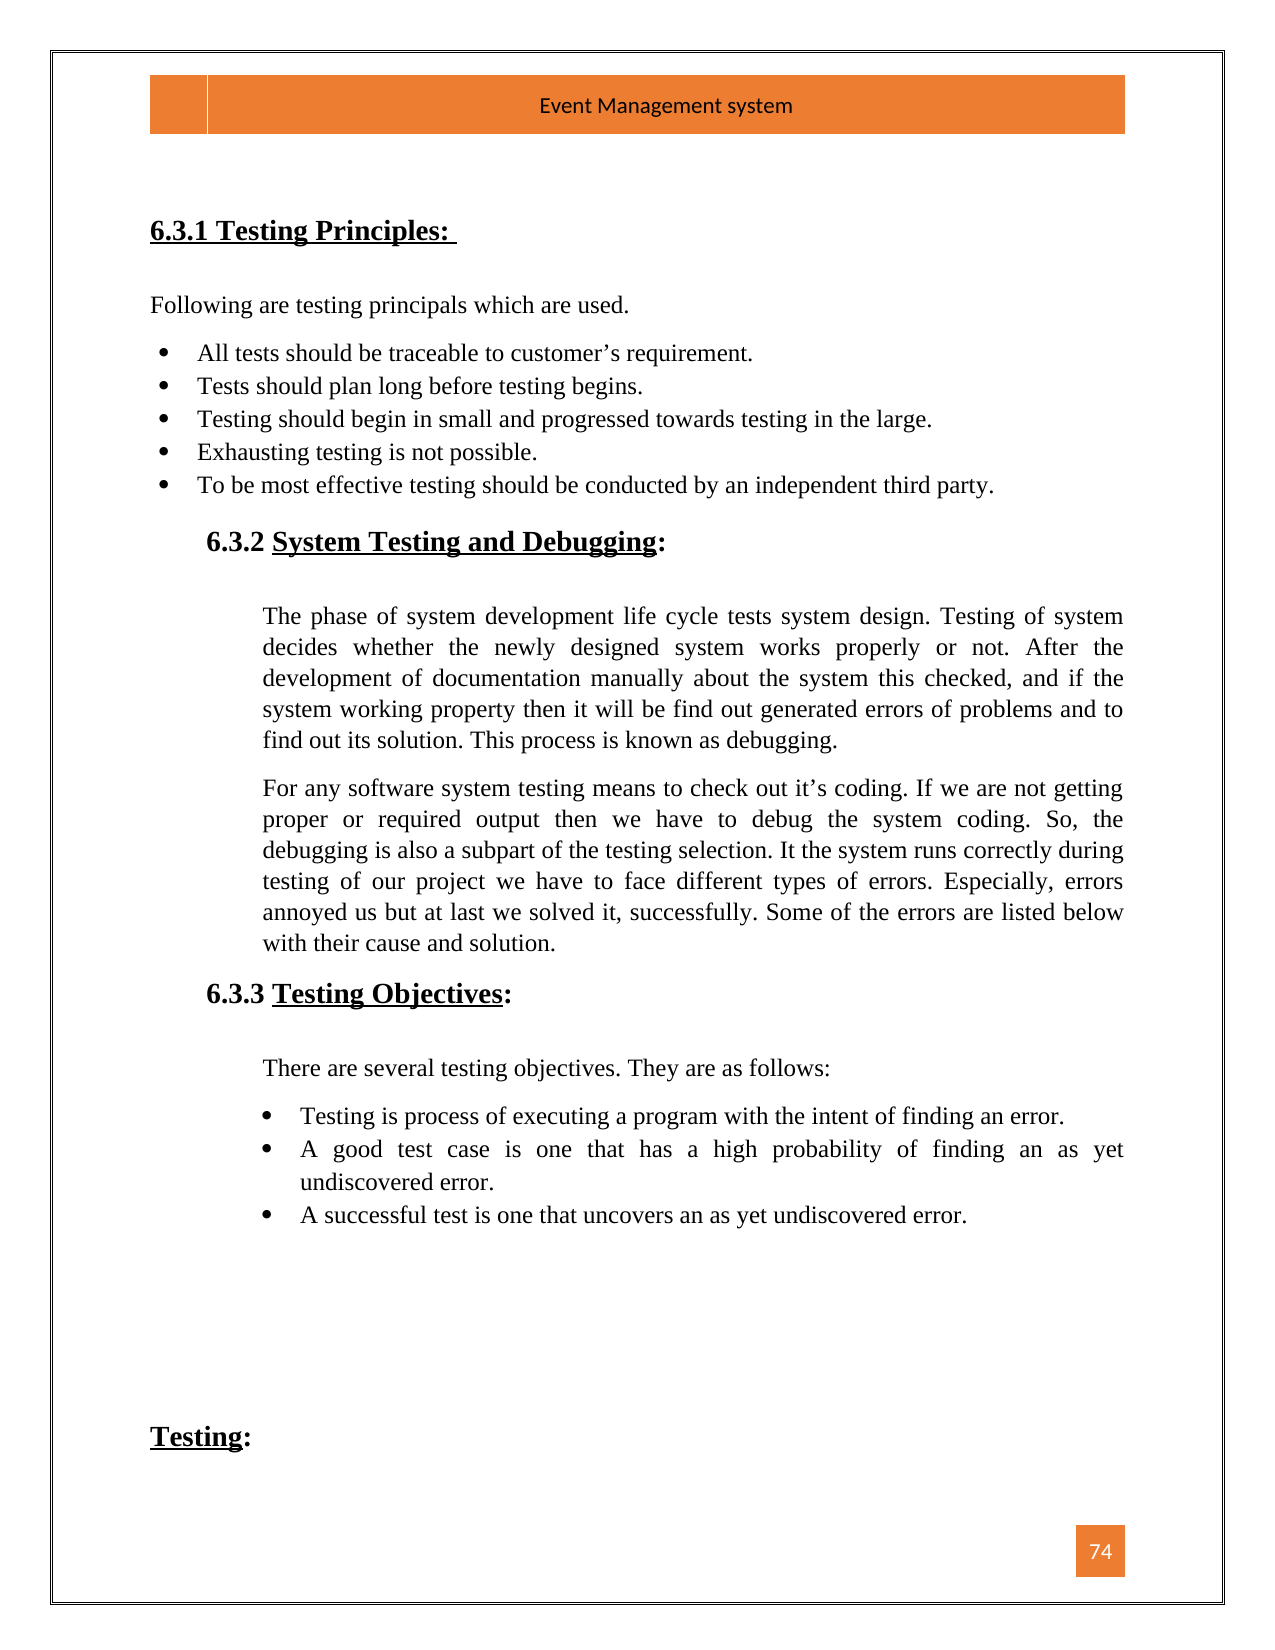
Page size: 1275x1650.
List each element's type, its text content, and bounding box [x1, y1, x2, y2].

list A successful test is one that uncovers an as yet undiscovered error. [262, 1200, 1125, 1228]
text 6.3.3 Testing Objectives: [206, 976, 1125, 1009]
text 6.3.1 Testing Principles: [150, 213, 1125, 247]
list Tests should plan long before testing begins. [159, 371, 1125, 400]
text The phase of system development life cycle tests system design. Testing of system decides whether the newly designed system works properly or not. After the development of documentation manually about the system this checked, and if the system working property then it will be find out generated errors of problems and to find out its solution. This process is known as debugging. [262, 601, 1125, 754]
list To be most effective testing should be conducted by an independent third party. [159, 470, 1125, 499]
text 6.3.2 System Testing and Debugging: [206, 524, 1125, 558]
text For any software system testing means to check out it’s coding. If we are not getting proper or required output then we have to debug the system coding. So, the debugging is also a subpart of the testing selection. It the system runs correctly during testing of our project we have to face different types of errors. Especially, errors annoyed us but at last we solved it, successfully. Some of the errors are listed below with their cause and solution. [262, 773, 1125, 957]
list All tests should be traceable to customer’s requirement. [159, 338, 1125, 367]
list Testing should begin in small and progressed towards testing in the large. [159, 404, 1125, 433]
text There are several testing objectives. They are as follows: [262, 1053, 1125, 1082]
list Exhausting testing is not possible. [159, 437, 1125, 466]
list Testing is process of executing a program with the intent of finding an error. [262, 1101, 1125, 1129]
text Testing: [150, 1419, 1125, 1453]
list A good test case is one that has a high probability of finding an as yet undiscovered error. [262, 1134, 1125, 1196]
text Following are testing principals which are used. [150, 290, 1125, 319]
